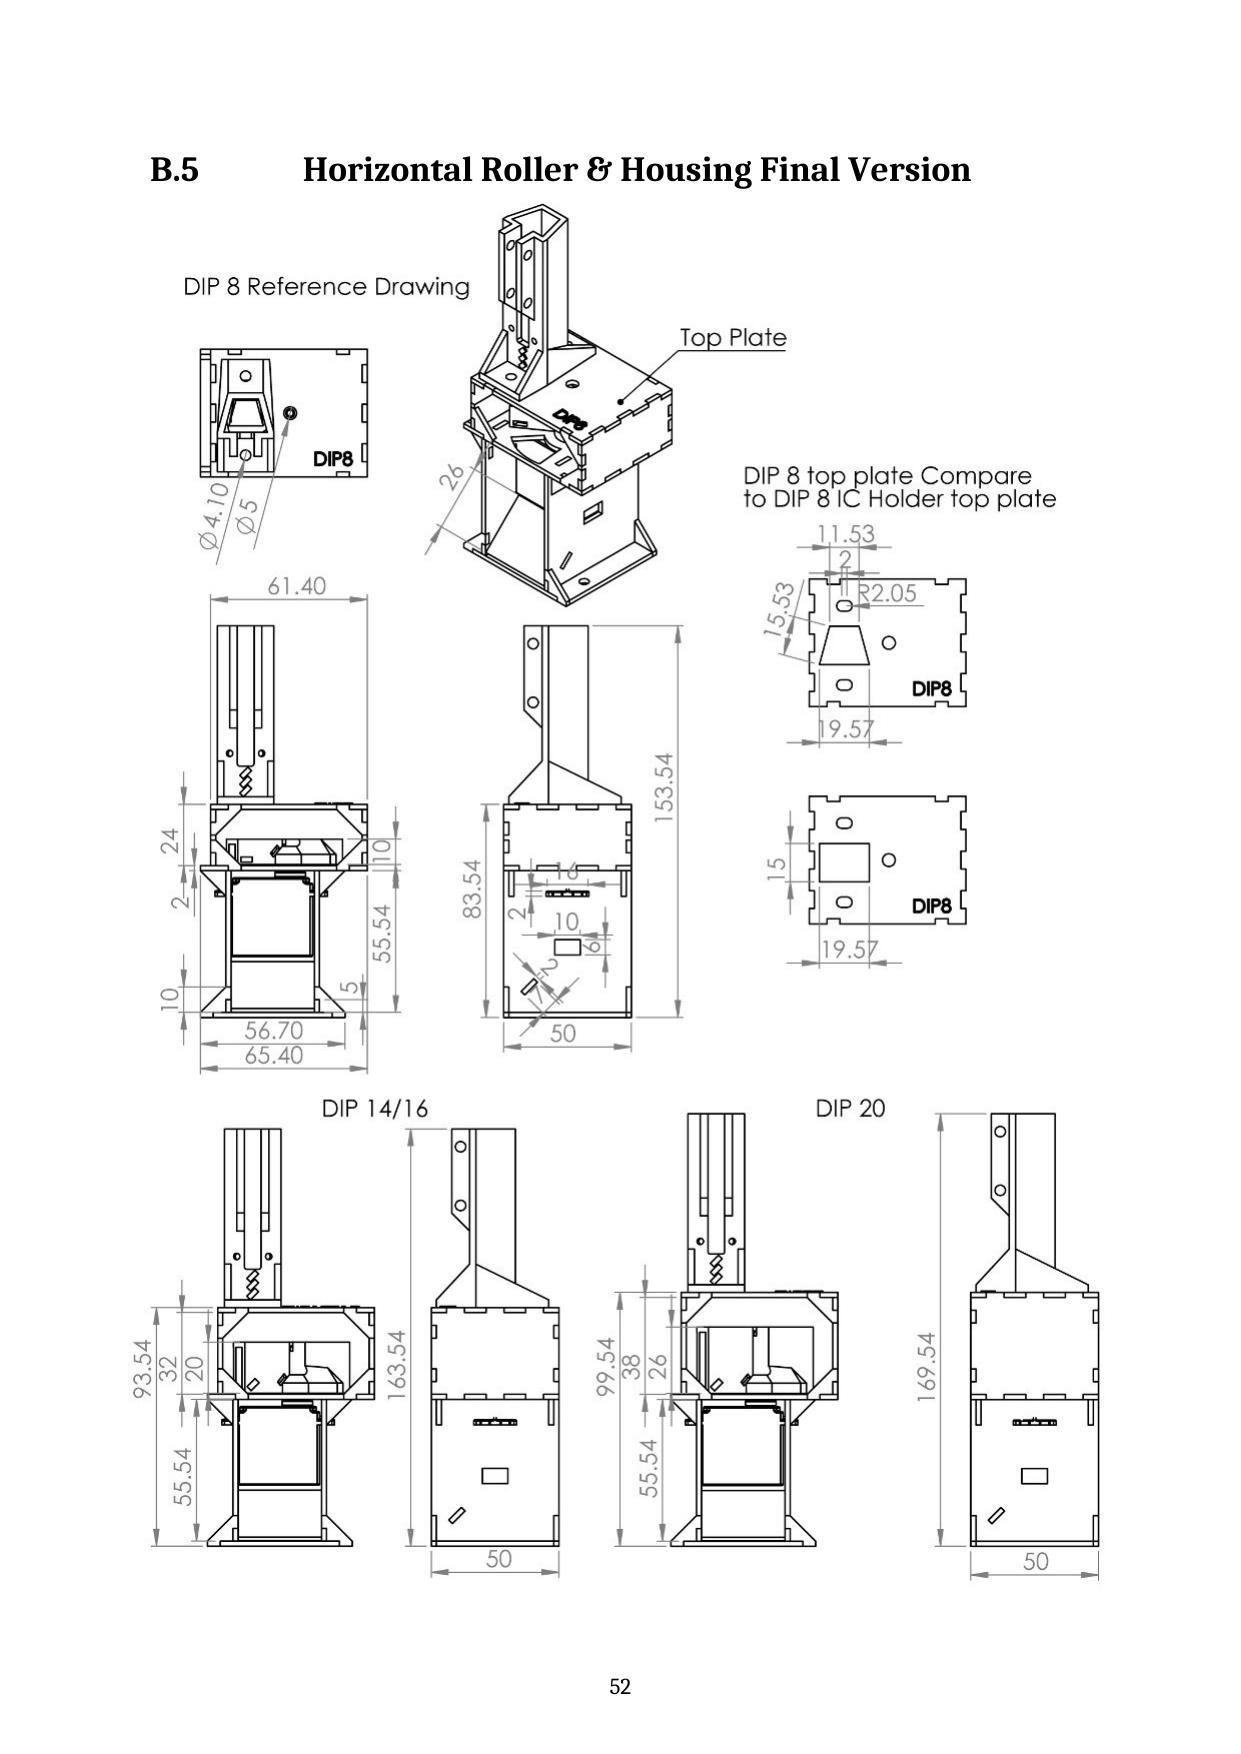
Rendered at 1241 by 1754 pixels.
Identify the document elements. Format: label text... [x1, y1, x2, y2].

picture [120, 194, 1121, 1599]
subtitle B.5 Horizontal Roller & Housing Final Version [150, 150, 1090, 191]
